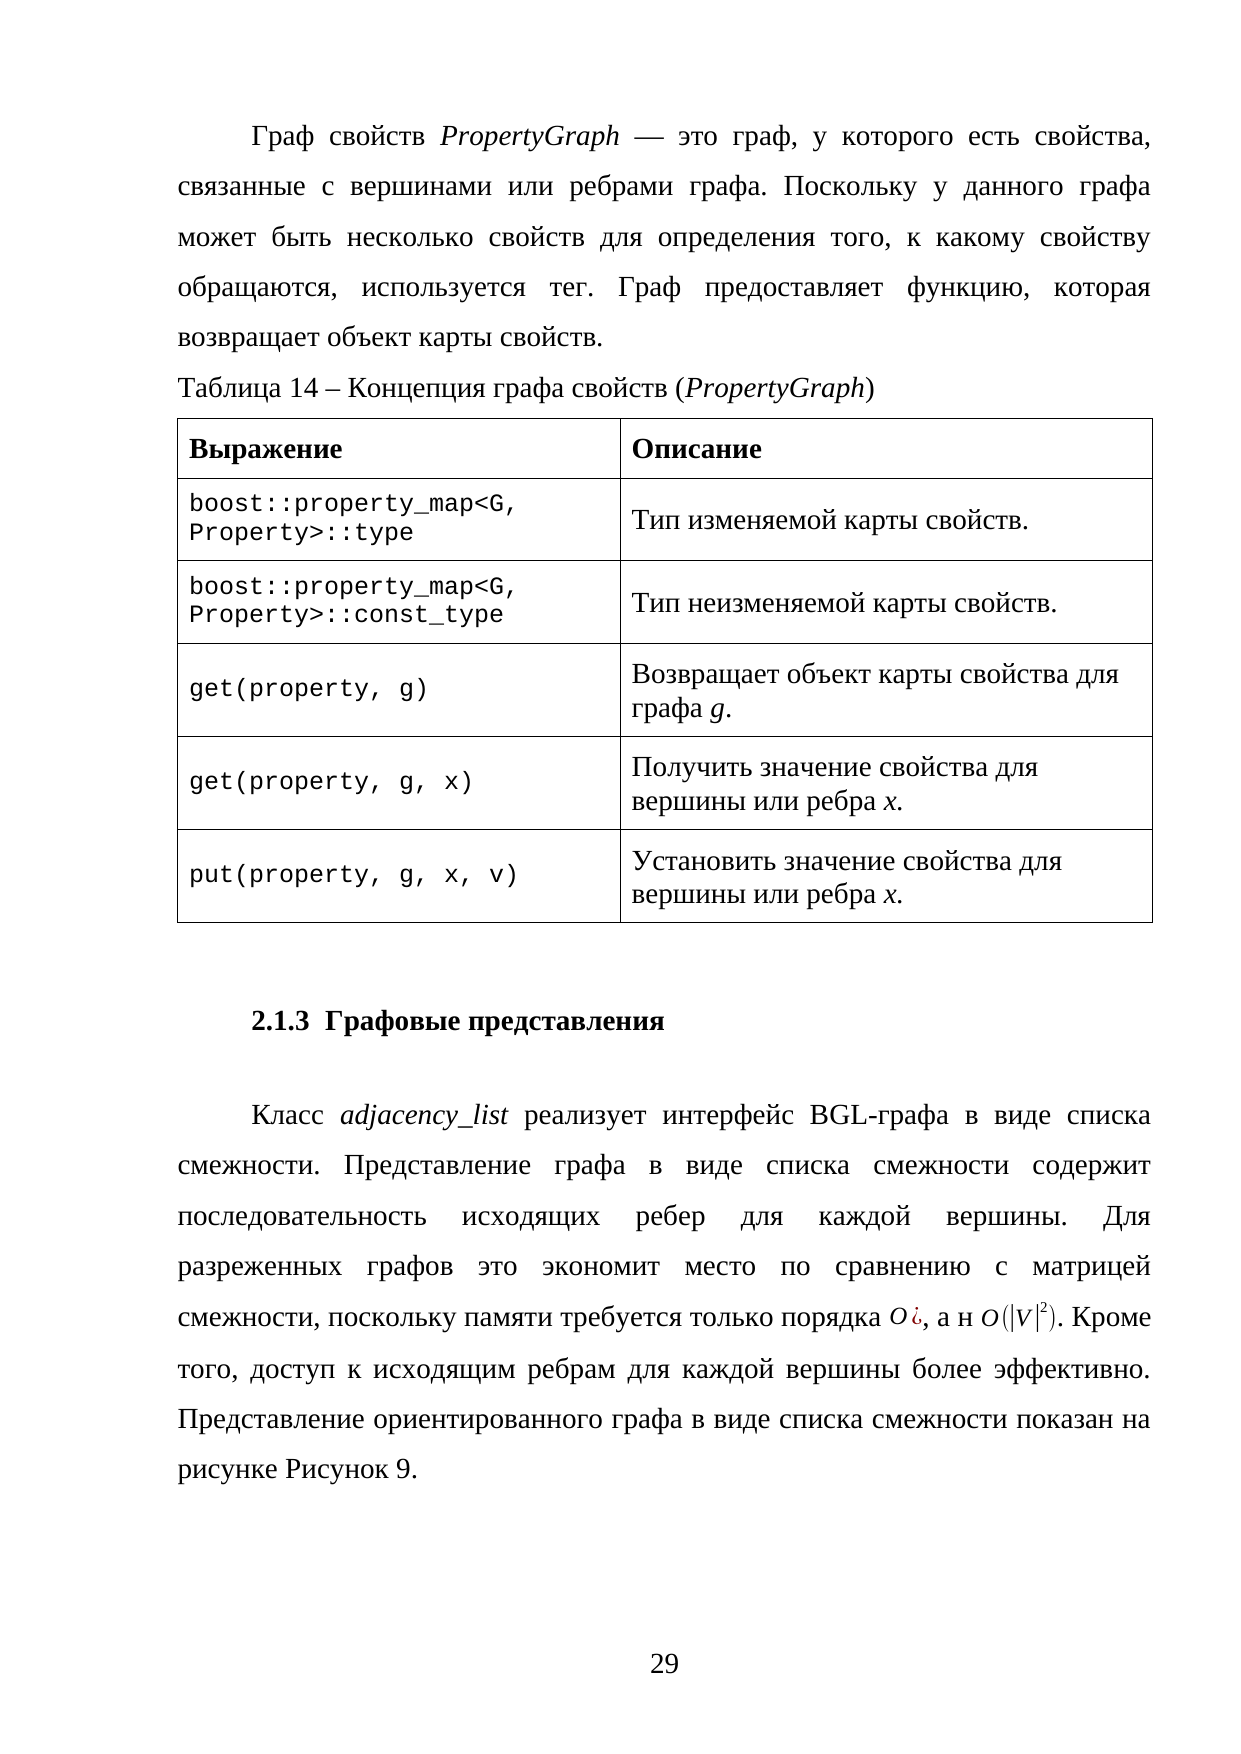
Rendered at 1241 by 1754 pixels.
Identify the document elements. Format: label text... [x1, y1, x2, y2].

table_header Описание [621, 419, 1152, 477]
text Граф свойств PropertyGraph — это граф, у которого есть свойства, связанные с вершинами или ребрами графа. Поскольку у данного графа может быть несколько свойств для определения того, к какому свойству обращаются, используется тег. Граф предоставляет функцию, которая возвращает объект карты свойств. [177, 118, 1152, 353]
table_cell get(property, g) [178, 644, 620, 736]
table_cell put(property, g, x, v) [178, 830, 620, 922]
subtitle Графовые представления [251, 1003, 1152, 1037]
table_cell Установить значение свойства для вершины или ребра x. [621, 830, 1152, 922]
table_header Выражение [178, 419, 620, 477]
text Таблица 14 – Концепция графа свойств (PropertyGraph) [177, 370, 1152, 403]
table_cell boost::property_map<G, Property>::const_type [178, 561, 620, 643]
text Класс adjacency_list реализует интерфейс BGL-графа в виде списка смежности. Представление графа в виде списка смежности содержит последовательность исходящих ребер для каждой вершины. Для разреженных графов это экономит место по сравнению с матрицей смежности, поскольку памяти требуется только порядка , а н . Кроме того, доступ к исходящим ребрам для каждой вершины более эффективно. Представление ориентированного графа в виде списка смежности показан на рисунке Рисунок 9. [177, 1097, 1152, 1485]
table_cell Возвращает объект карты свойства для графа g. [621, 644, 1152, 736]
table_cell boost::property_map<G, Property>::type [178, 479, 620, 560]
table_cell get(property, g, x) [178, 737, 620, 829]
table_cell Тип изменяемой карты свойств. [621, 479, 1152, 560]
table_cell Получить значение свойства для вершины или ребра x. [621, 737, 1152, 829]
table_cell Тип неизменяемой карты свойств. [621, 561, 1152, 643]
